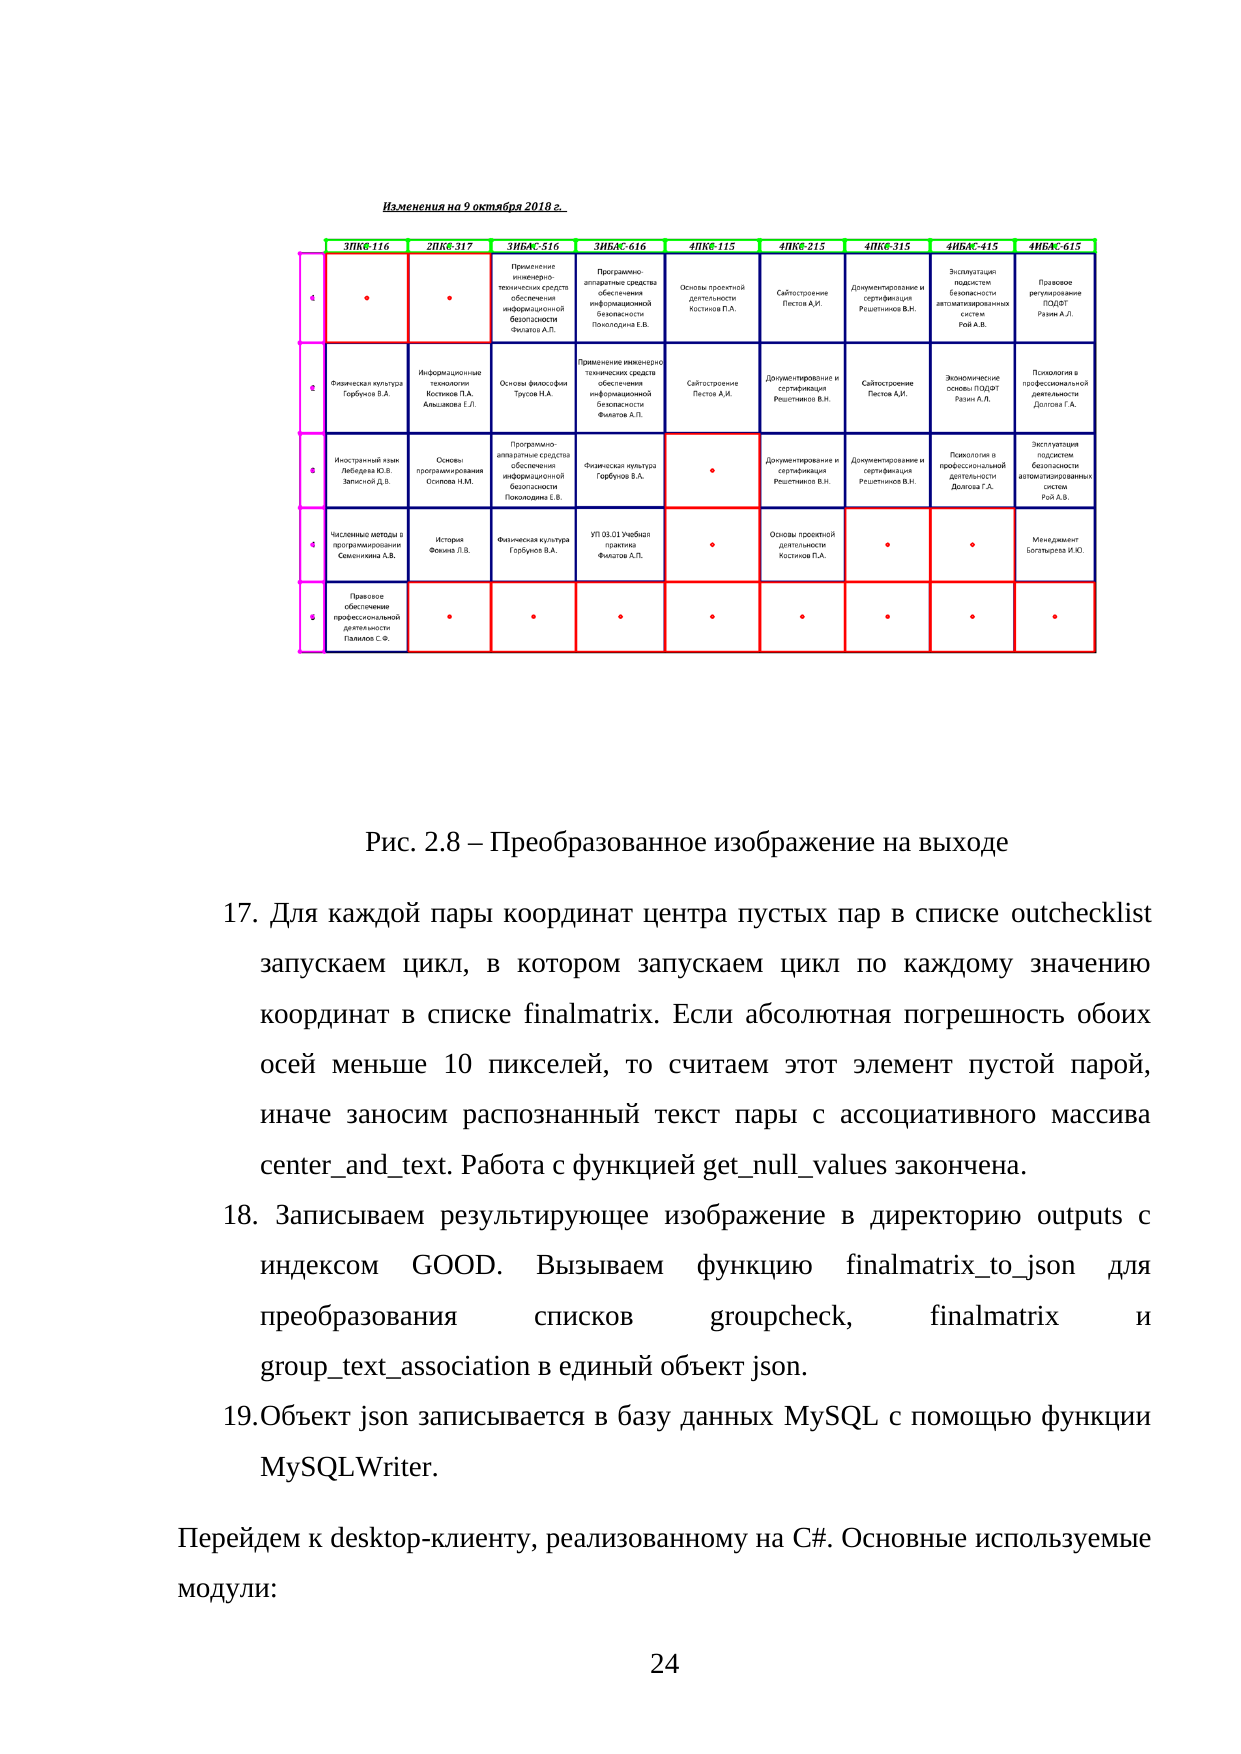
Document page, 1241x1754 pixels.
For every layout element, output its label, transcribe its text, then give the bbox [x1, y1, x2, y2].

list Для каждой пары координат центра пустых пар в списке outchecklist запускаем цикл, в котором запускаем цикл по каждому значению координат в списке finalmatrix. Если абсолютная погрешность обоих осей меньше 10 пикселей, то считаем этот элемент пустой парой, иначе заносим распознанный текст пары с ассоциативного массива center_and_text. Работа с функцией get_null_values закончена. [222, 895, 1152, 1180]
picture [222, 118, 1197, 808]
list Записываем результирующее изображение в директорию outputs с индексом GOOD. Вызываем функцию finalmatrix_to_json для преобразования списков groupcheck, finalmatrix и group_text_association в единый объект json. [222, 1197, 1152, 1382]
list Объект json записывается в базу данных MySQL с помощью функции MySQLWriter. [222, 1398, 1152, 1482]
text Перейдем к desktop-клиенту, реализованному на C#. Основные используемые модули: [177, 1520, 1152, 1604]
text Рис. 2.8 – Преобразованное изображение на выходе [222, 808, 1152, 858]
